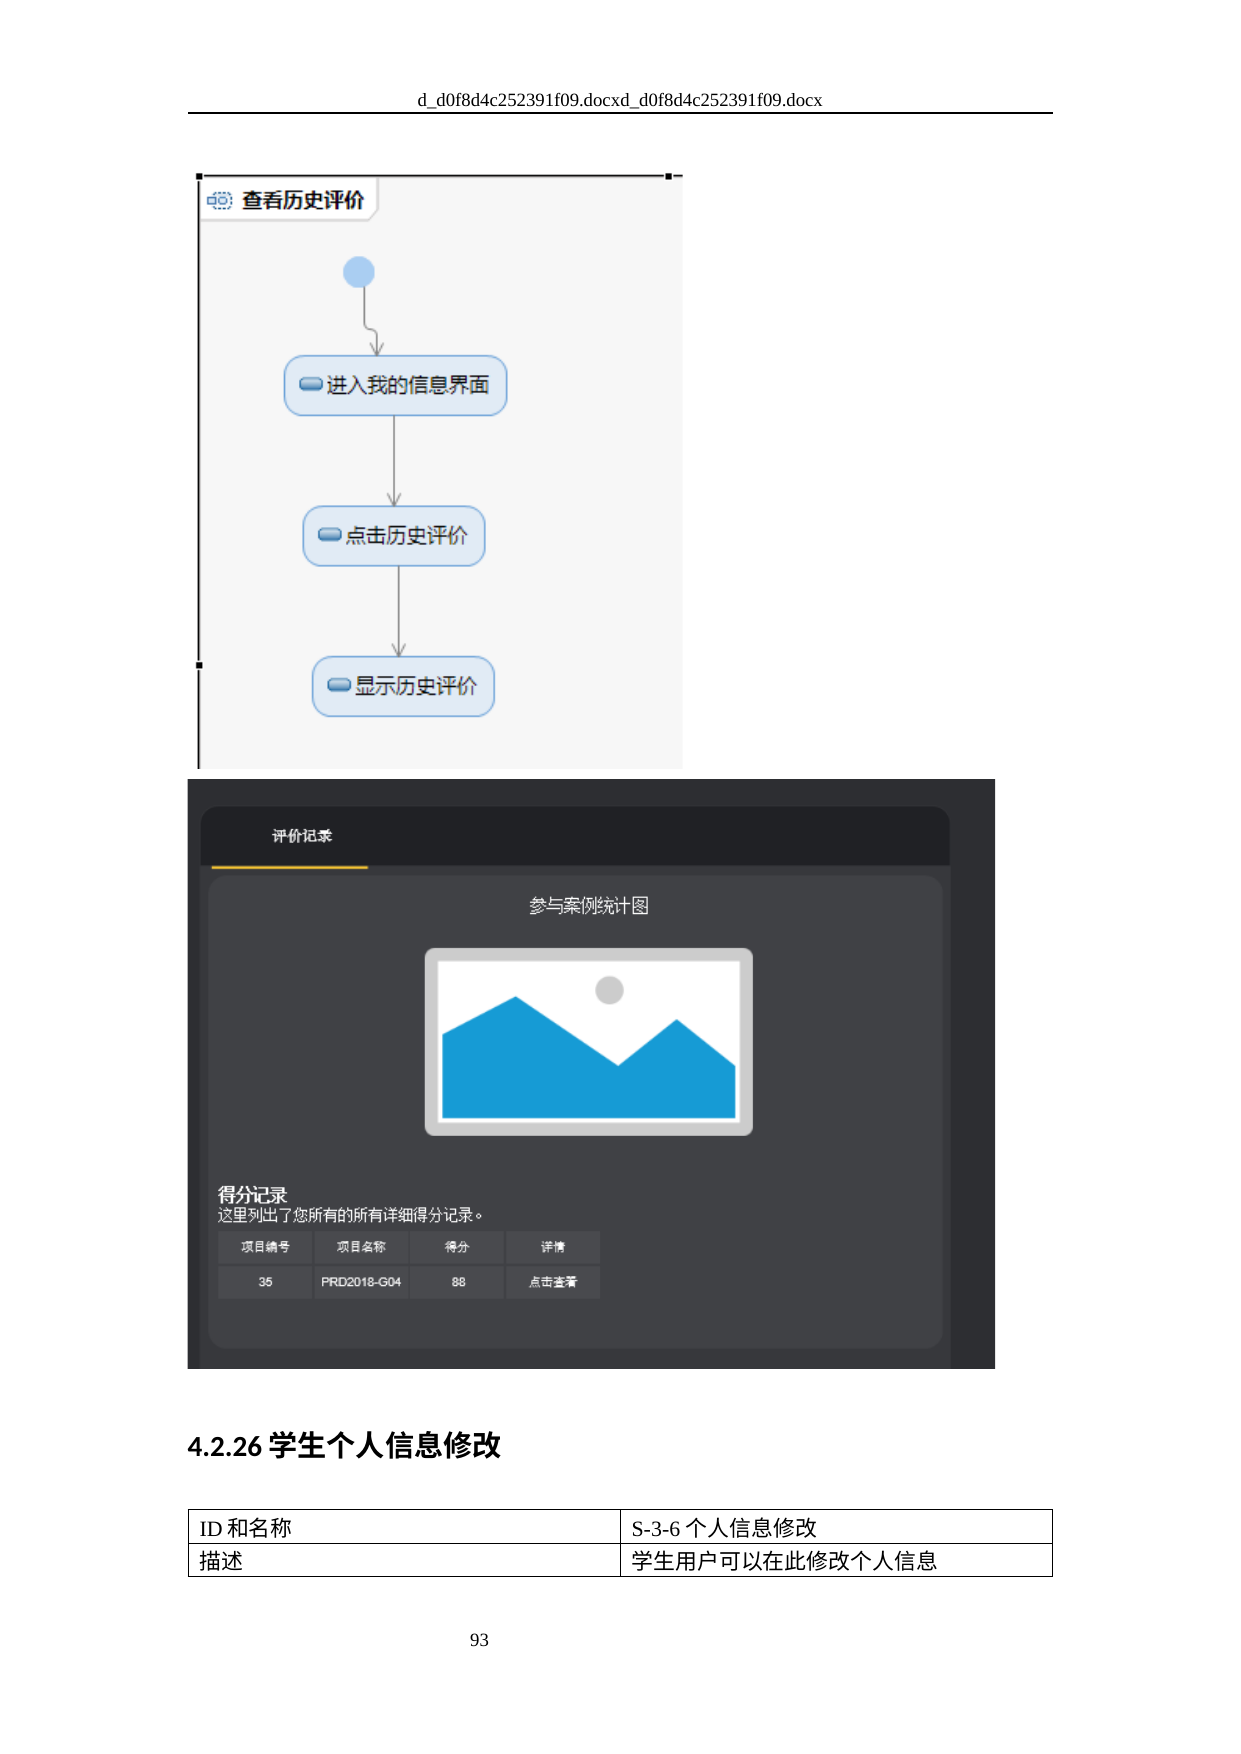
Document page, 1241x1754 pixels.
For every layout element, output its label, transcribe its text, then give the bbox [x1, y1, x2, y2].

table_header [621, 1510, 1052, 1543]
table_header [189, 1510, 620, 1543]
picture [187, 779, 996, 1369]
subtitle 4.2.26学生个人信息修改 [187, 1412, 1053, 1477]
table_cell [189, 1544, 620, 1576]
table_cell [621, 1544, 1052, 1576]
picture [187, 162, 683, 769]
